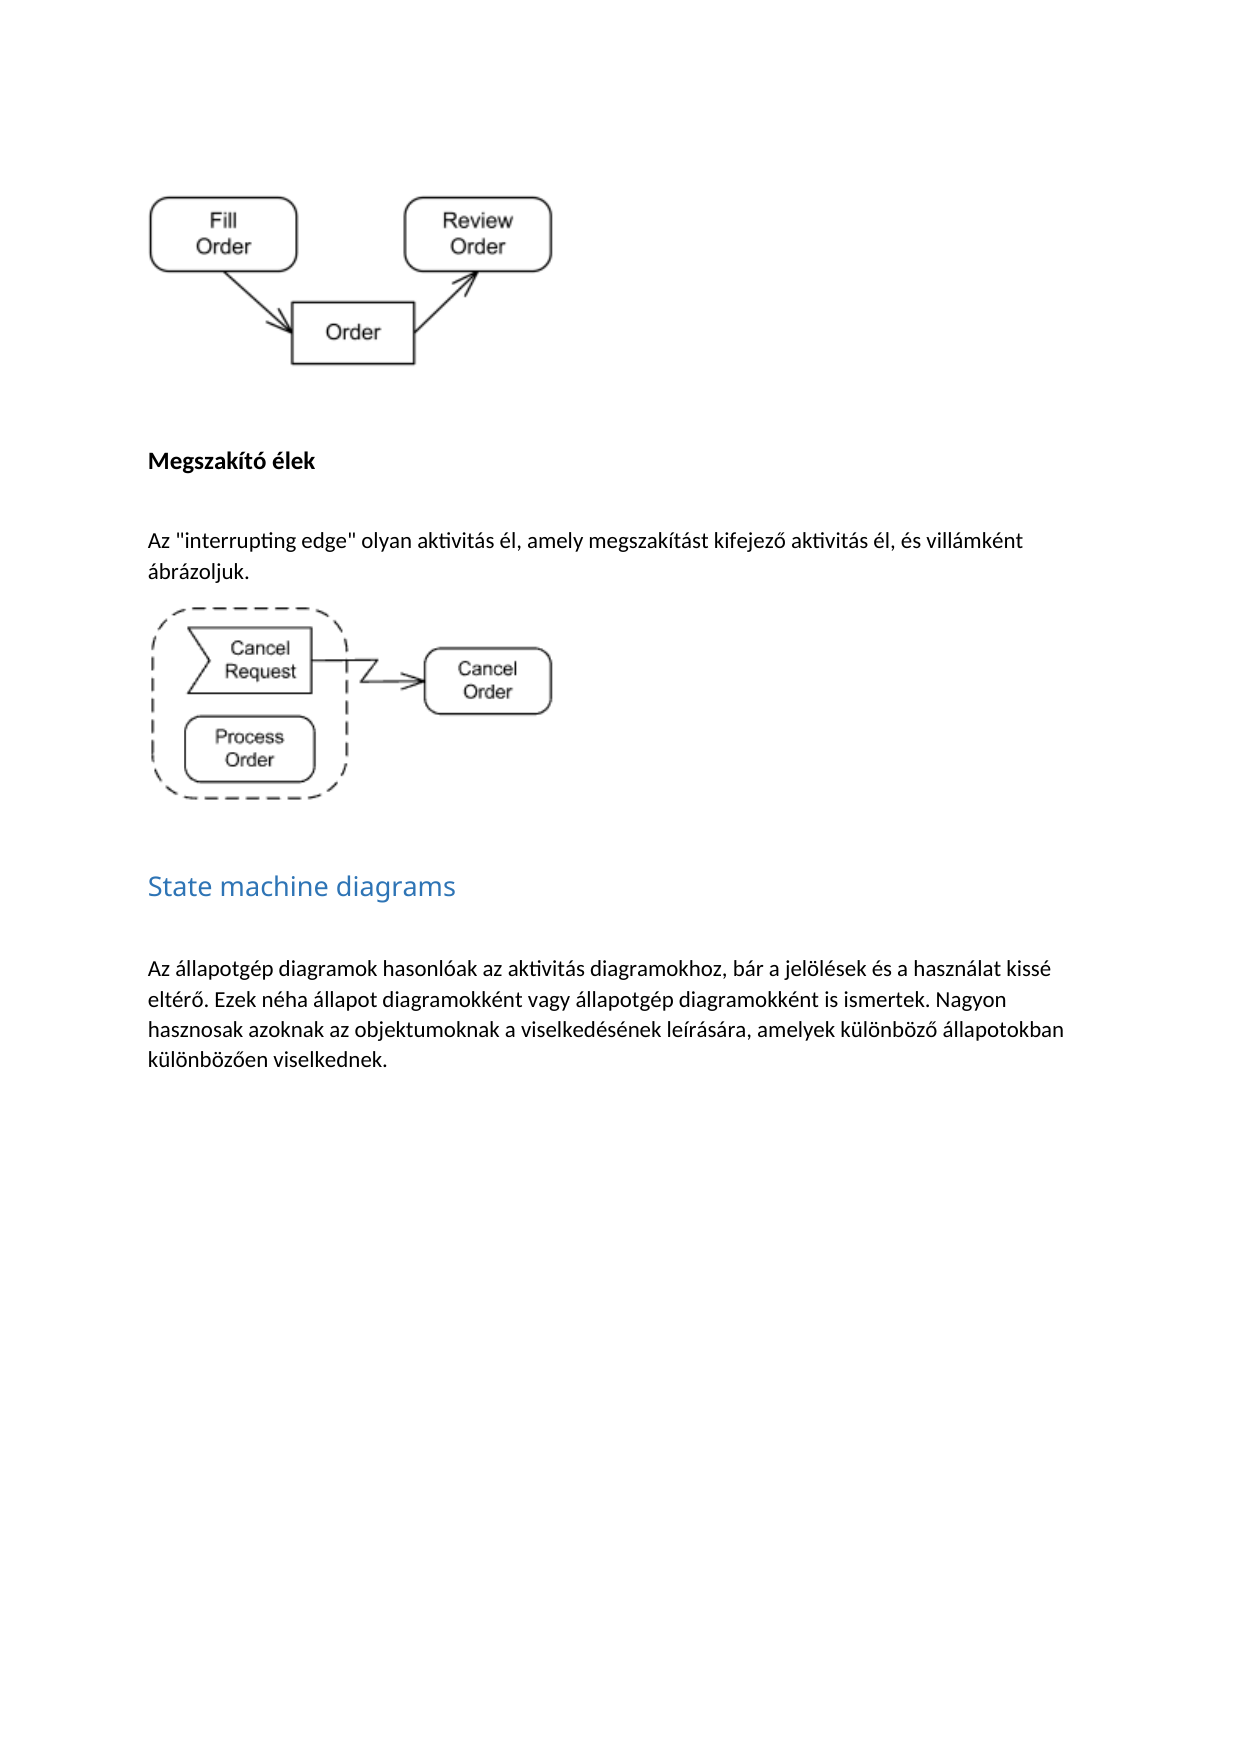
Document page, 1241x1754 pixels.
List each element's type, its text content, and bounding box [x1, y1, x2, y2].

text Az állapotgép diagramok hasonlóak az aktivitás diagramokhoz, bár a jelölések és a használat kissé eltérő. Ezek néha állapot diagramokként vagy állapotgép diagramokként is ismertek. Nagyon hasznosak azoknak az objektumoknak a viselkedésének leírására, amelyek különböző állapotokban különbözően viselkednek. [148, 954, 1093, 1073]
subtitle State machine diagrams [148, 868, 1093, 905]
picture [147, 603, 554, 803]
text Az "interrupting edge" olyan aktivitás él, amely megszakítást kifejező aktivitás él, és villámként ábrázoljuk. [148, 527, 1093, 585]
picture [147, 194, 554, 371]
subtitle Megszakító élek [148, 445, 1093, 476]
